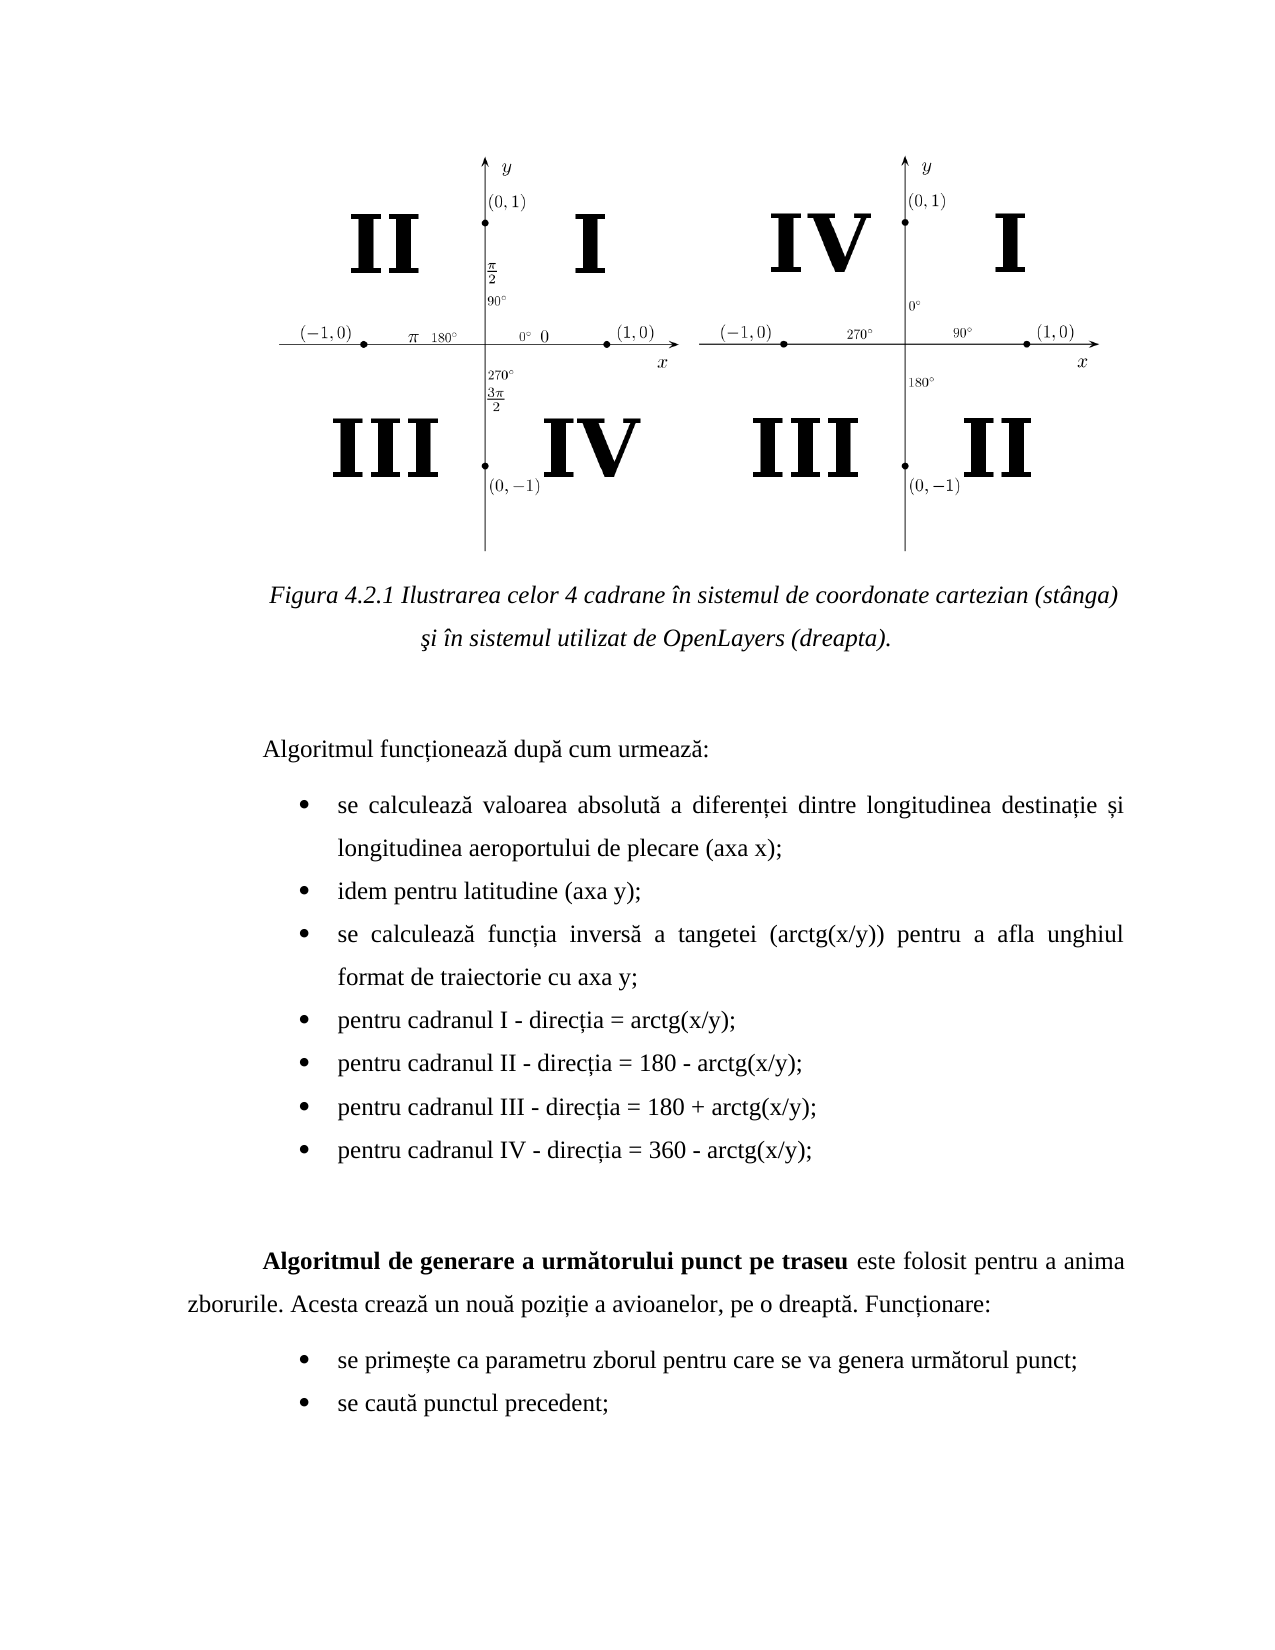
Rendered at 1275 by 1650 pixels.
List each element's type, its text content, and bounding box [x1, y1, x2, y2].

text Figura 4.2.1 Ilustrarea celor 4 cadrane în sistemul de coordonate cartezian (stânga) şi în sistemul utilizat de OpenLayers (dreapta). [187, 580, 1125, 652]
list idem pentru latitudine (axa y); [300, 876, 1125, 905]
text Algoritmul funcționează după cum urmează: [187, 734, 1125, 763]
text Algoritmul de generare a următorului punct pe traseu este folosit pentru a anima zborurile. Acesta crează un nouă poziție a avioanelor, pe o dreaptă. Funcționare: [187, 1246, 1125, 1318]
list se caută punctul precedent; [300, 1388, 1125, 1417]
list pentru cadranul I - direcția = arctg(x/y); [300, 1005, 1125, 1034]
picture [273, 150, 1114, 554]
list se calculează funcția inversă a tangetei (arctg(x/y)) pentru a afla unghiul format de traiectorie cu axa y; [300, 919, 1125, 991]
list pentru cadranul II - direcția = 180 - arctg(x/y); [300, 1048, 1125, 1077]
list pentru cadranul III - direcția = 180 + arctg(x/y); [300, 1092, 1125, 1120]
list se calculează valoarea absolută a diferenței dintre longitudinea destinație și longitudinea aeroportului de plecare (axa x); [300, 790, 1125, 862]
list pentru cadranul IV - direcția = 360 - arctg(x/y); [300, 1135, 1125, 1163]
list se primește ca parametru zborul pentru care se va genera următorul punct; [300, 1345, 1125, 1373]
